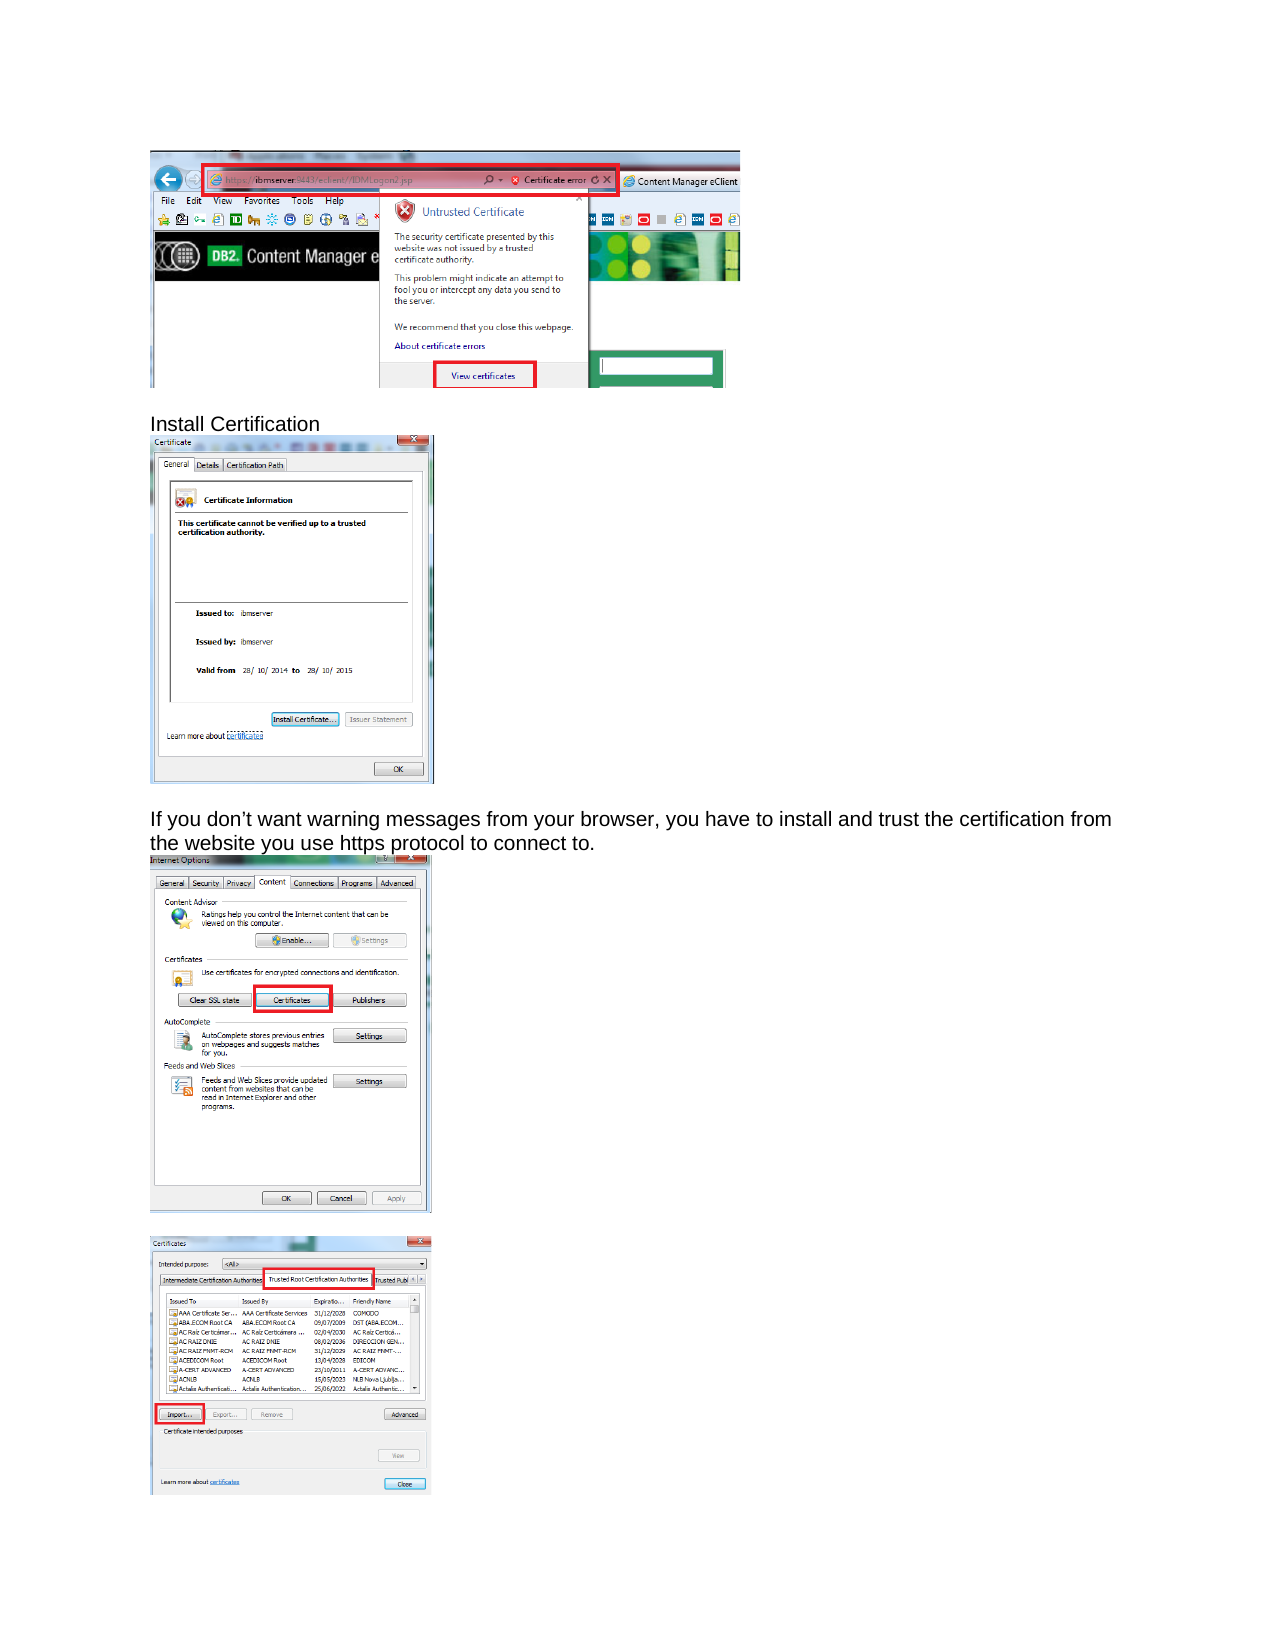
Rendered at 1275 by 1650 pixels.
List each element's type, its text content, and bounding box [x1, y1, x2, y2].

text Install Certification [150, 412, 1125, 436]
picture [150, 435, 435, 784]
text If you don’t want warning messages from your browser, you have to install and trust the certification from the website you use https protocol to connect to. [150, 807, 1125, 855]
picture [150, 855, 432, 1213]
picture [150, 150, 741, 388]
picture [150, 1236, 432, 1495]
